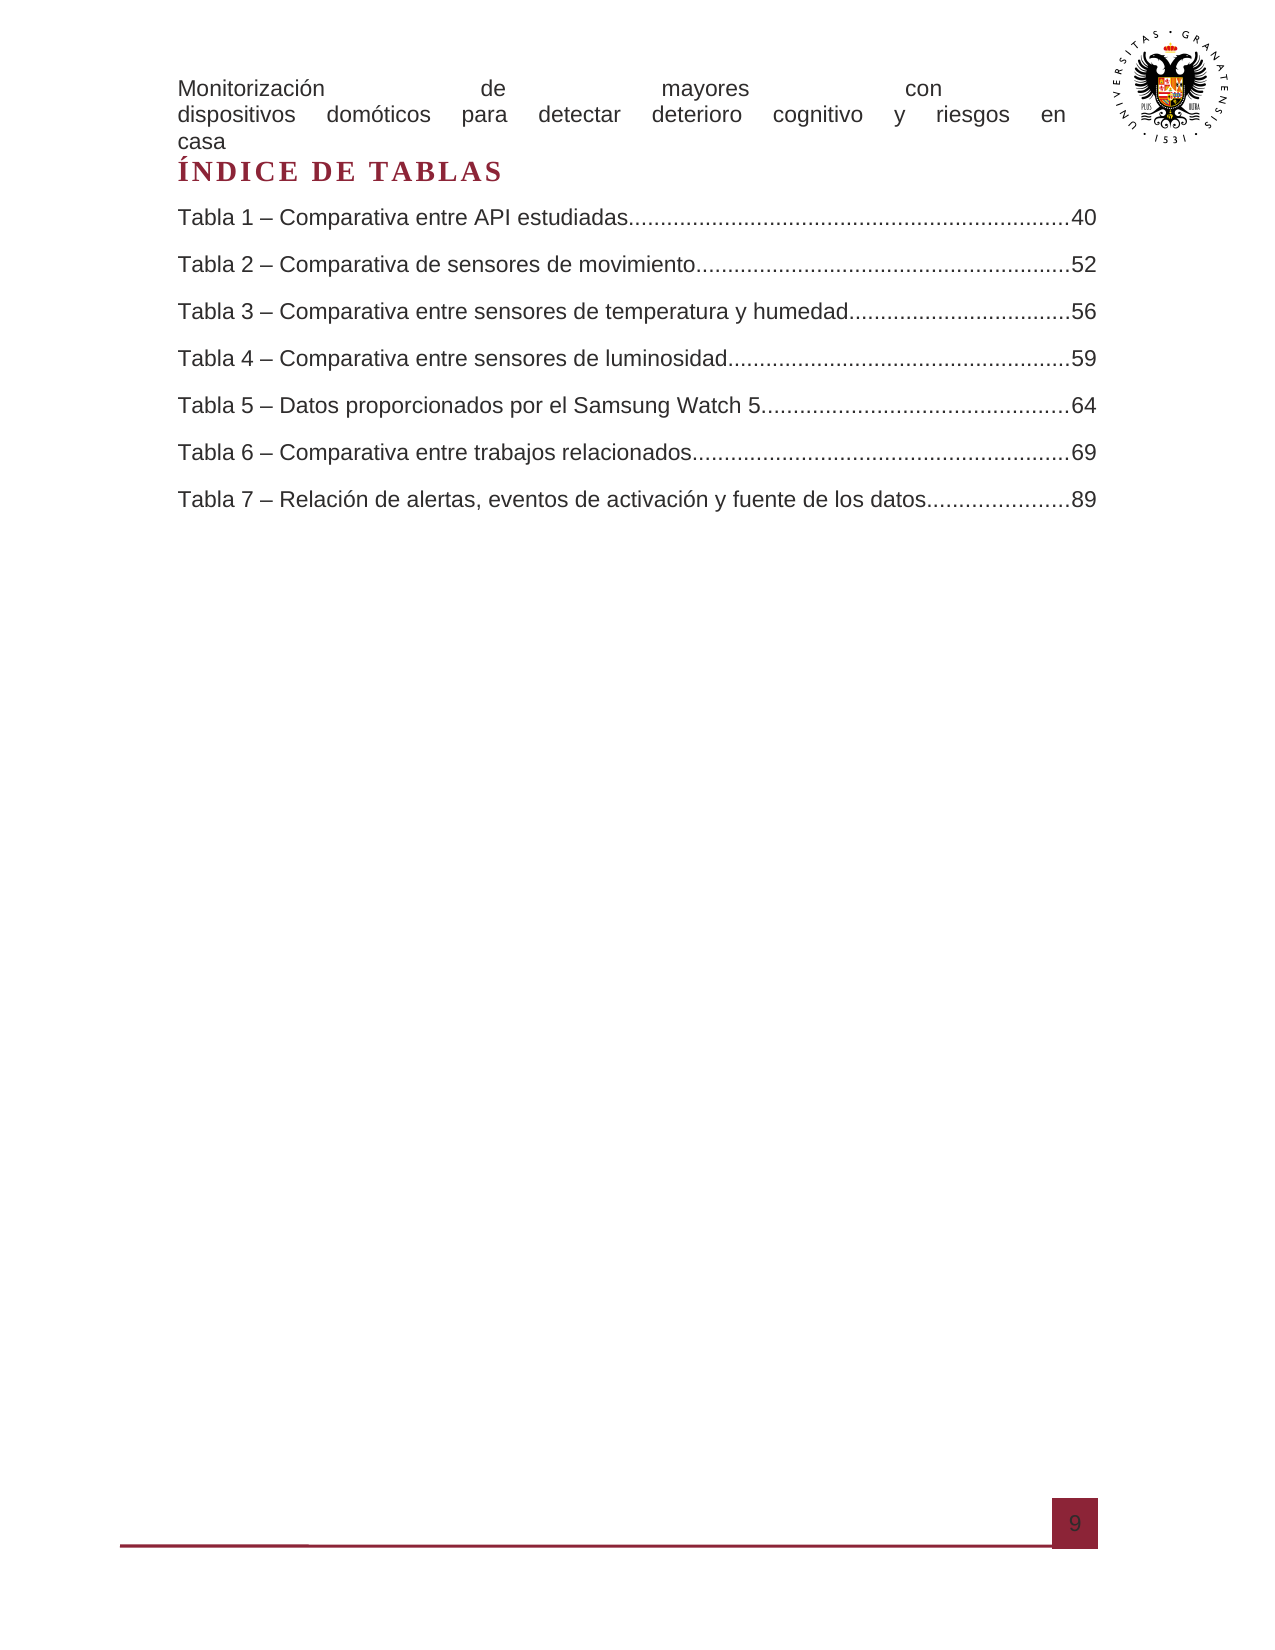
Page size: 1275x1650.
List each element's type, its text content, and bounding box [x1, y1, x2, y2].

title íNDICE DE tablas [177, 154, 1098, 188]
text Tabla 5 – Datos proporcionados por el Samsung Watch 5 64 [177, 392, 1098, 418]
text Tabla 2 – Comparativa de sensores de movimiento 52 [177, 251, 1098, 277]
text Tabla 6 – Comparativa entre trabajos relacionados 69 [177, 439, 1098, 465]
text Tabla 4 – Comparativa entre sensores de luminosidad 59 [177, 345, 1098, 371]
text Tabla 7 – Relación de alertas, eventos de activación y fuente de los datos 89 [177, 486, 1098, 512]
picture [1061, 22, 1275, 146]
text Tabla 3 – Comparativa entre sensores de temperatura y humedad 56 [177, 298, 1098, 324]
text Tabla 1 – Comparativa entre API estudiadas 40 [177, 204, 1098, 231]
